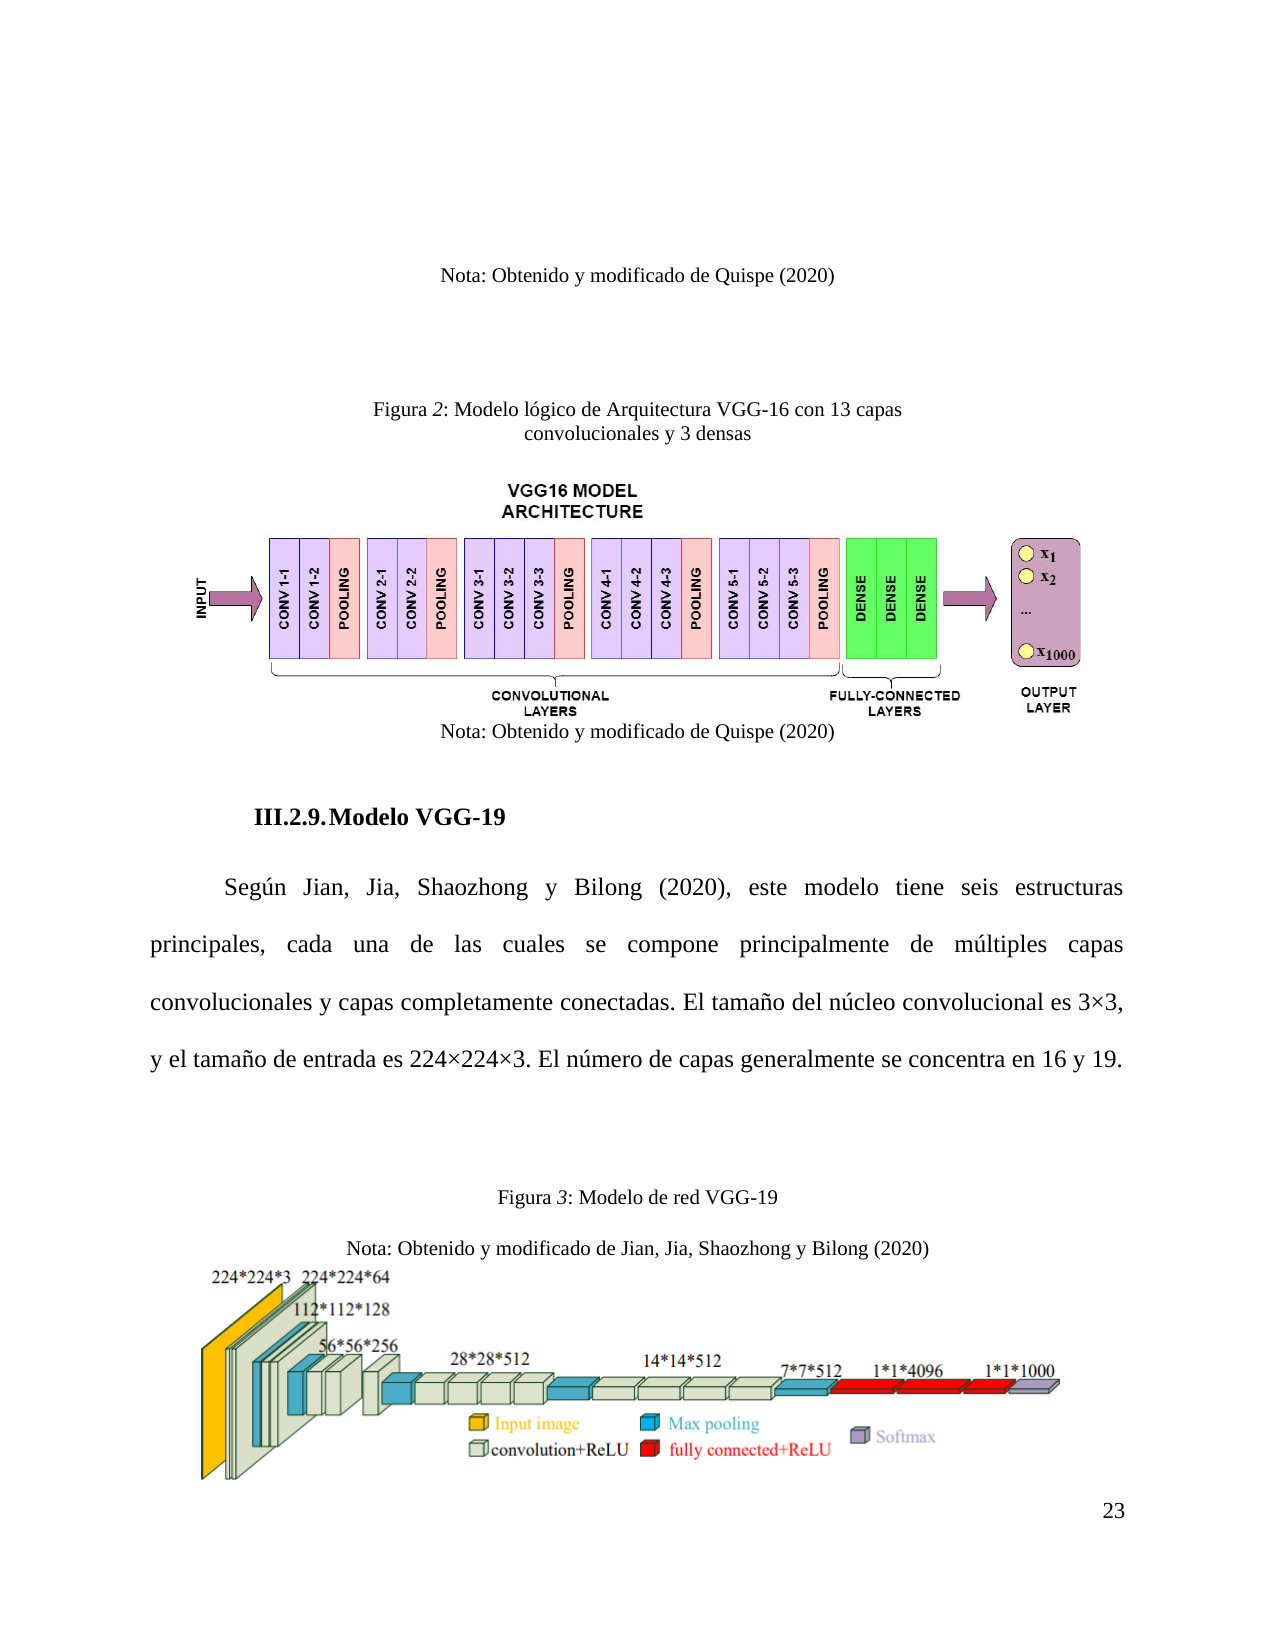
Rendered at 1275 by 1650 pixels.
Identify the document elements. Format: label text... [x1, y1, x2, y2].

picture [171, 1260, 1104, 1490]
picture [194, 479, 1081, 719]
text Según Jian, Jia, Shaozhong y Bilong (2020), este modelo tiene seis estructuras principales, cada una de las cuales se compone principalmente de múltiples capas convolucionales y capas completamente conectadas. El tamaño del núcleo convolucional es 3×3, y el tamaño de entrada es 224×224×3. El número de capas generalmente se concentra en 16 y 19. [150, 872, 1125, 1073]
text Nota: Obtenido y modificado de Quispe (2020) [150, 263, 1125, 287]
subtitle Modelo VGG-19 [253, 802, 1125, 830]
text Nota: Obtenido y modificado de Jian, Jia, Shaozhong y Bilong (2020) [150, 1236, 1125, 1260]
